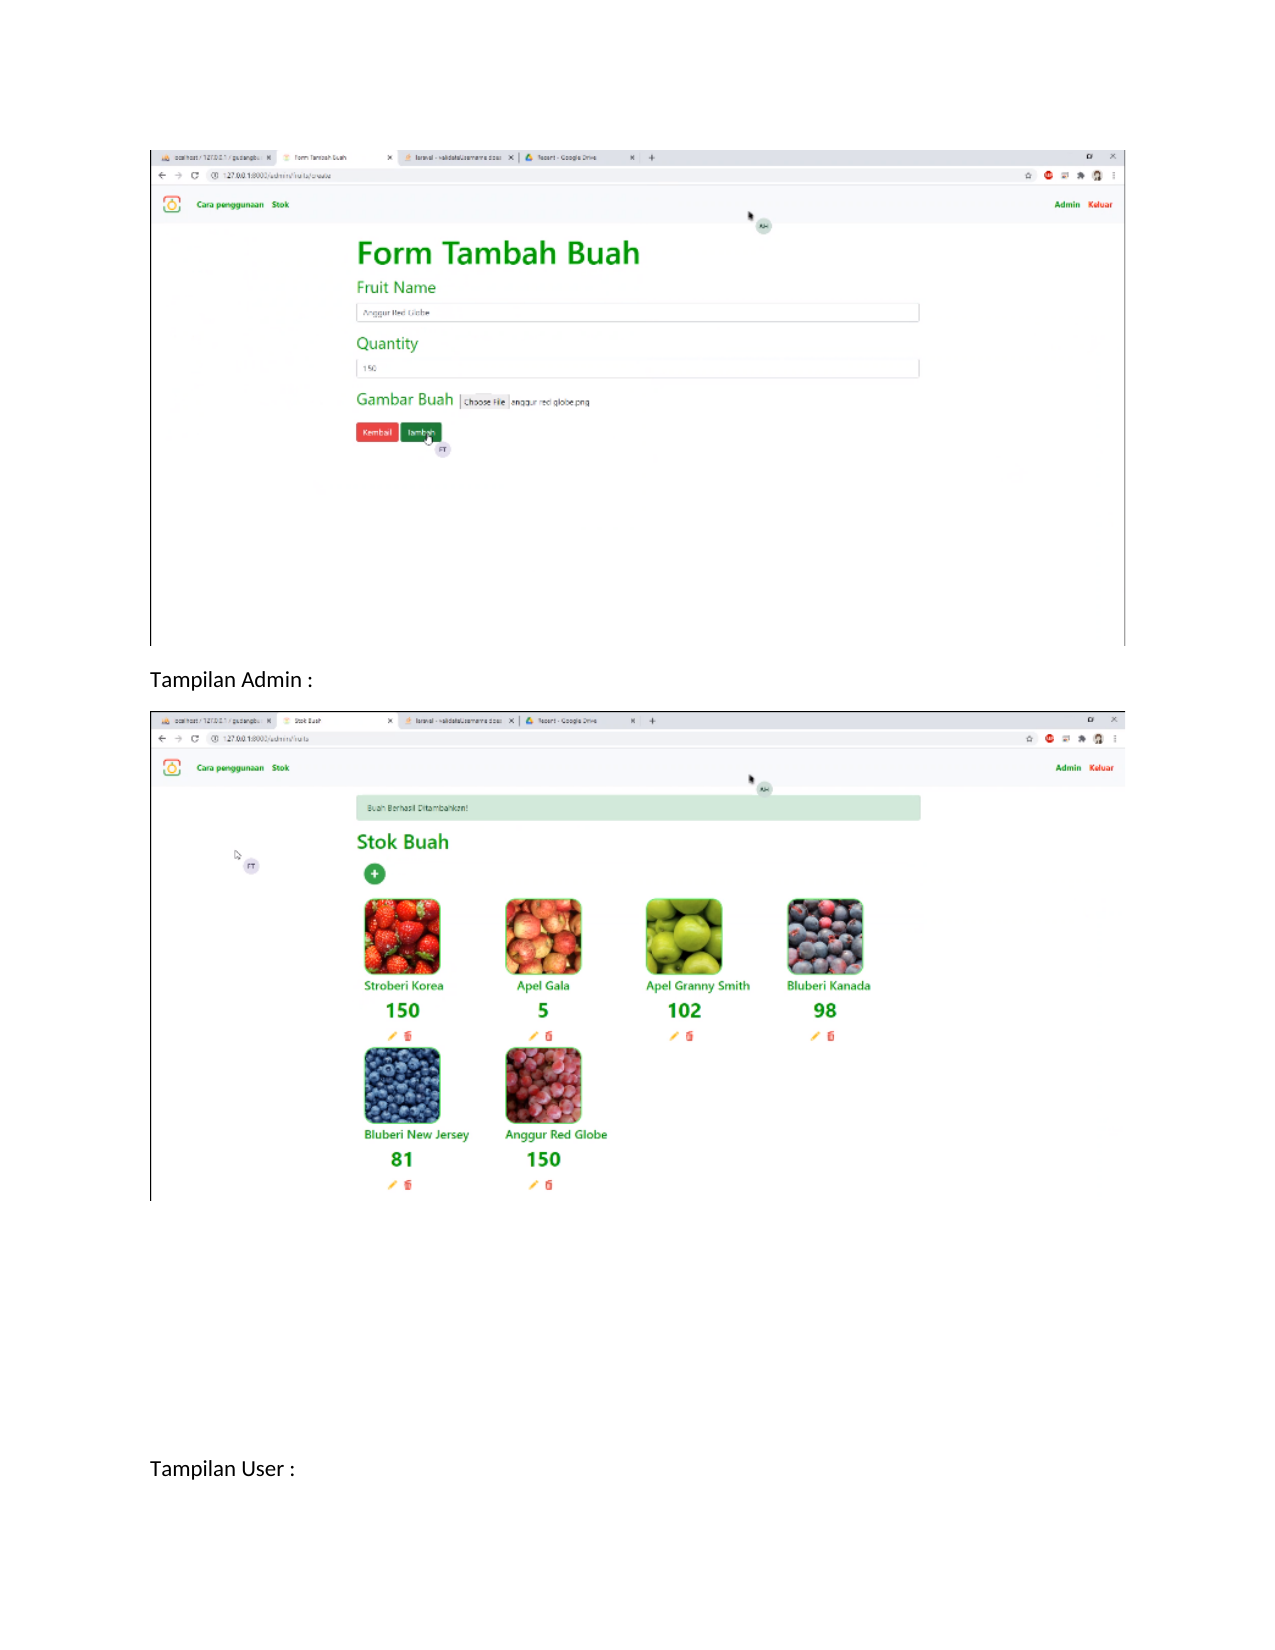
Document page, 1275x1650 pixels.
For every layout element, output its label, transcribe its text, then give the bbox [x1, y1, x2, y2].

text Tampilan User : [150, 1454, 1125, 1482]
text Tampilan Admin : [150, 665, 1125, 693]
